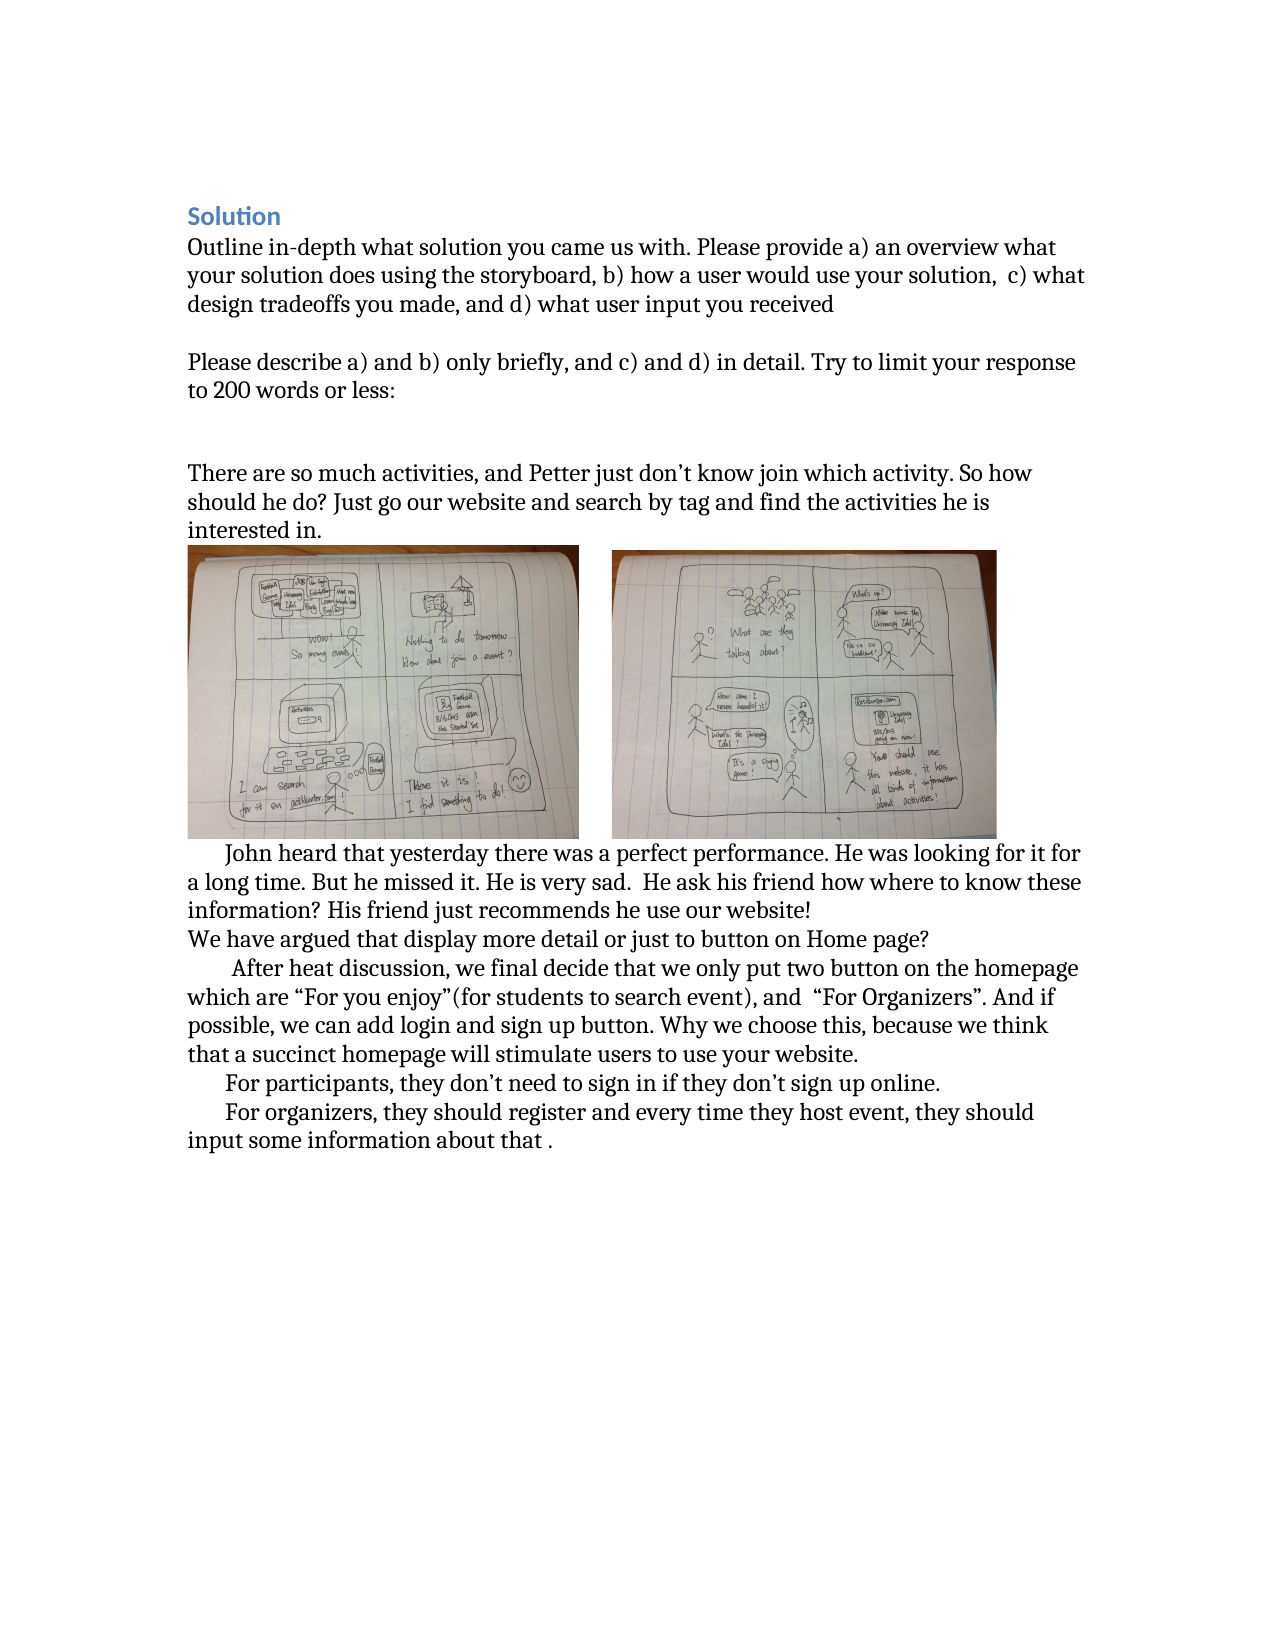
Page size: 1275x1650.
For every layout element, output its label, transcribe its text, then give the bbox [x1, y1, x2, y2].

subtitle Solution [187, 199, 1087, 233]
picture [187, 545, 579, 839]
text There are so much activities, and Petter just don’t know join which activity. So how should he do? Just go our website and search by tag and find the activities he is interested in. [187, 459, 1087, 545]
text Outline in-depth what solution you came us with. Please provide a) an overview what your solution does using the storyboard, b) how a user would use your solution, c) what design tradeoffs you made, and d) what user input you received [187, 233, 1087, 319]
text For participants, they don’t need to sign in if they don’t sign up online. [187, 1069, 1087, 1098]
text After heat discussion, we final decide that we only put two button on the homepage which are “For you enjoy”(for students to search event), and “For Organizers”. And if possible, we can add login and sign up button. Why we choose this, because we think that a succinct homepage will stimulate users to use your website. [187, 954, 1087, 1069]
text We have argued that display more detail or just to button on Home page? [187, 925, 1087, 954]
text Please describe a) and b) only briefly, and c) and d) in detail. Try to limit your response to 200 words or less: [187, 348, 1087, 405]
text John heard that yesterday there was a perfect performance. He was looking for it for a long time. But he missed it. He is very sad. He ask his friend how where to know these information? His friend just recommends he use our website! [187, 839, 1087, 925]
text For organizers, they should register and every time they host event, they should input some information about that . [187, 1098, 1087, 1155]
picture [611, 550, 997, 839]
